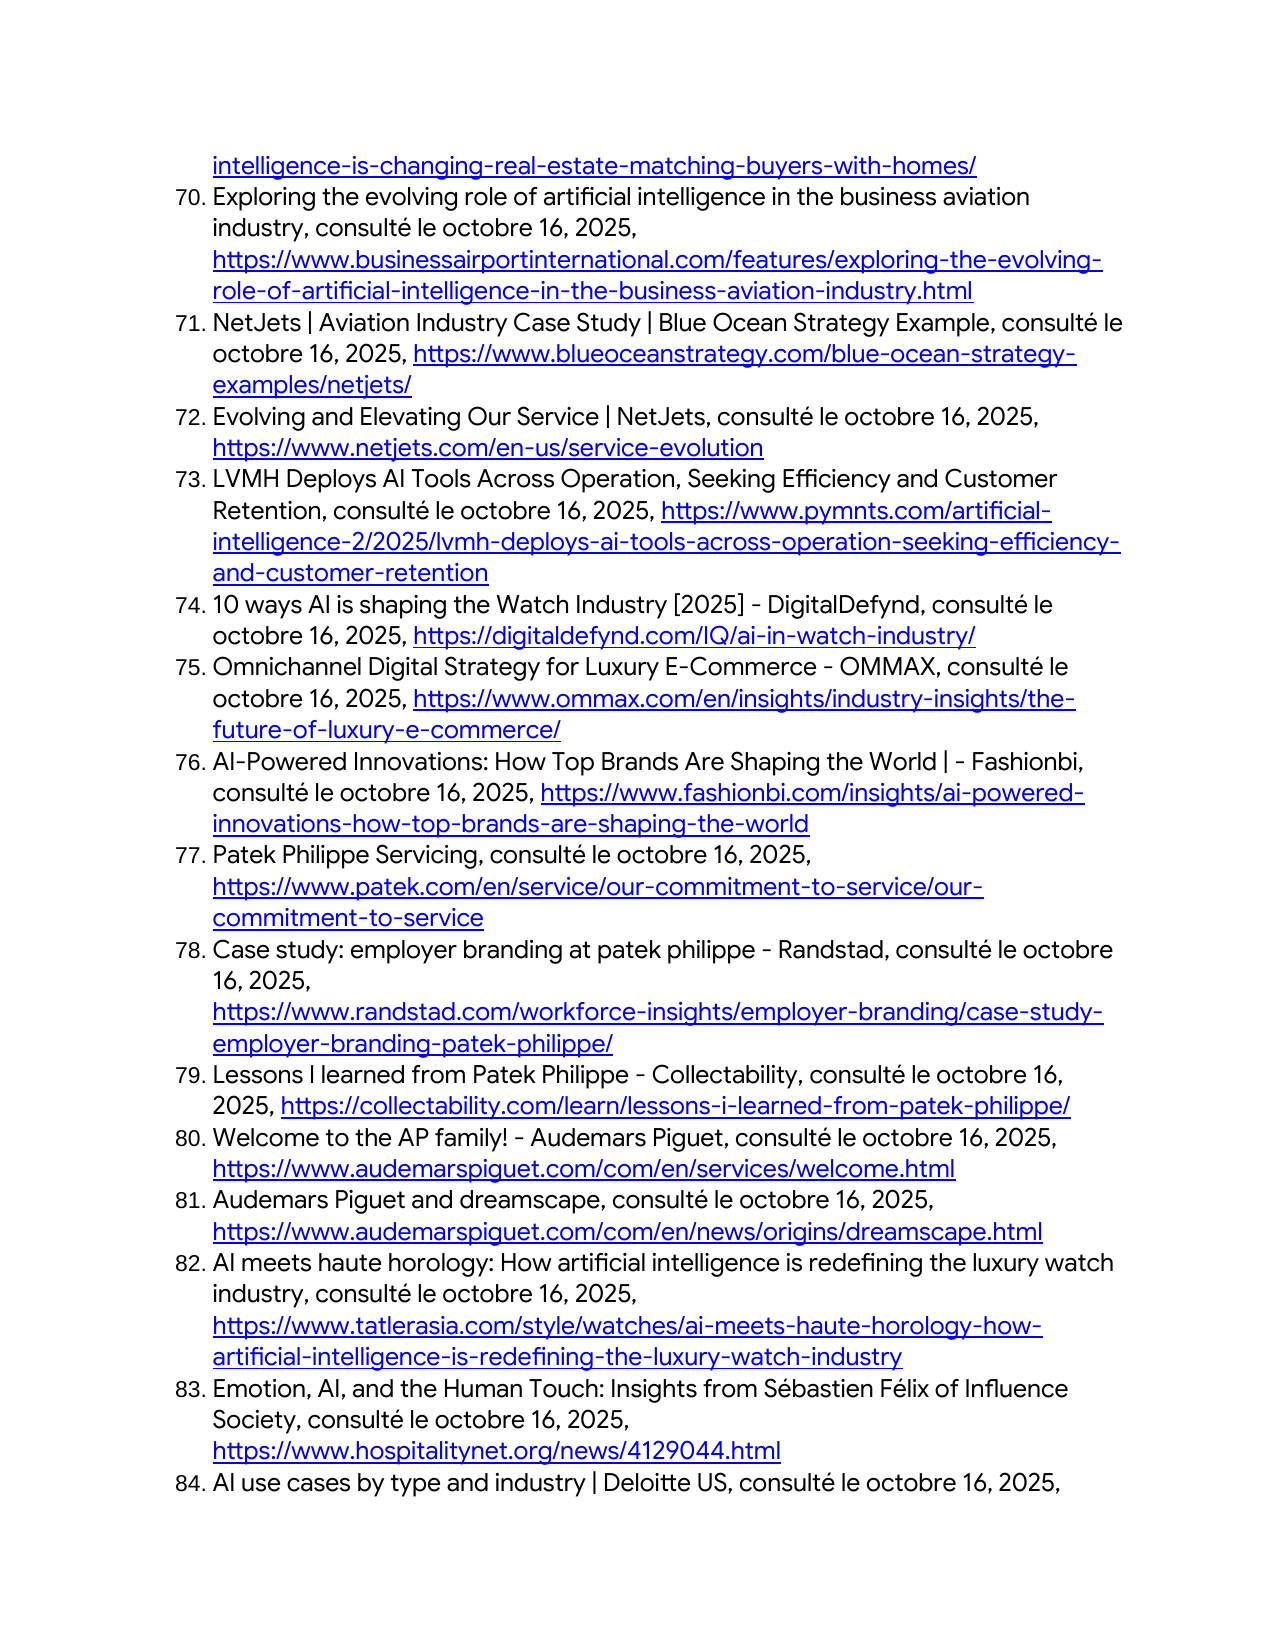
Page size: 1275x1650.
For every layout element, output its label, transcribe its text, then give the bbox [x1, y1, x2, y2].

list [175, 150, 1125, 181]
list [175, 1467, 1125, 1498]
list Omnichannel Digital Strategy for Luxury E-Commerce - OMMAX, consulté le octobre 16, 2025, https://www.ommax.com/en/insights/industry-insights/the-future-of-luxury-e-commerce/ [175, 652, 1125, 746]
list AI meets haute horology: How artificial intelligence is redefining the luxury watch industry, consulté le octobre 16, 2025, https://www.tatlerasia.com/style/watches/ai-meets-haute-horology-how-artificial-intelligence-is-redefining-the-luxury-watch-industry [175, 1247, 1125, 1373]
list 10 ways AI is shaping the Watch Industry [2025] - DigitalDefynd, consulté le octobre 16, 2025, https://digitaldefynd.com/IQ/ai-in-watch-industry/ [175, 589, 1125, 652]
list Lessons I learned from Patek Philippe - Collectability, consulté le octobre 16, 2025, https://collectability.com/learn/lessons-i-learned-from-patek-philippe/ [175, 1059, 1125, 1122]
list Emotion, AI, and the Human Touch: Insights from Sébastien Félix of Influence Society, consulté le octobre 16, 2025, https://www.hospitalitynet.org/news/4129044.html [175, 1373, 1125, 1467]
list AI-Powered Innovations: How Top Brands Are Shaping the World | - Fashionbi, consulté le octobre 16, 2025, https://www.fashionbi.com/insights/ai-powered-innovations-how-top-brands-are-shaping-the-world [175, 746, 1125, 840]
list Welcome to the AP family! - Audemars Piguet, consulté le octobre 16, 2025, https://www.audemarspiguet.com/com/en/services/welcome.html [175, 1122, 1125, 1185]
list Exploring the evolving role of artificial intelligence in the business aviation industry, consulté le octobre 16, 2025, https://www.businessairportinternational.com/features/exploring-the-evolving-role-of-artificial-intelligence-in-the-business-aviation-industry.html [175, 181, 1125, 307]
list Audemars Piguet and dreamscape, consulté le octobre 16, 2025, https://www.audemarspiguet.com/com/en/news/origins/dreamscape.html [175, 1185, 1125, 1247]
list Evolving and Elevating Our Service | NetJets, consulté le octobre 16, 2025, https://www.netjets.com/en-us/service-evolution [175, 401, 1125, 463]
list Case study: employer branding at patek philippe - Randstad, consulté le octobre 16, 2025, https://www.randstad.com/workforce-insights/employer-branding/case-study-employer-branding-patek-philippe/ [175, 934, 1125, 1059]
list Patek Philippe Servicing, consulté le octobre 16, 2025, https://www.patek.com/en/service/our-commitment-to-service/our-commitment-to-service [175, 840, 1125, 934]
list LVMH Deploys AI Tools Across Operation, Seeking Efficiency and Customer Retention, consulté le octobre 16, 2025, https://www.pymnts.com/artificial-intelligence-2/2025/lvmh-deploys-ai-tools-across-operation-seeking-efficiency-and-customer-retention [175, 463, 1125, 589]
list NetJets | Aviation Industry Case Study | Blue Ocean Strategy Example, consulté le octobre 16, 2025, https://www.blueoceanstrategy.com/blue-ocean-strategy-examples/netjets/ [175, 307, 1125, 401]
